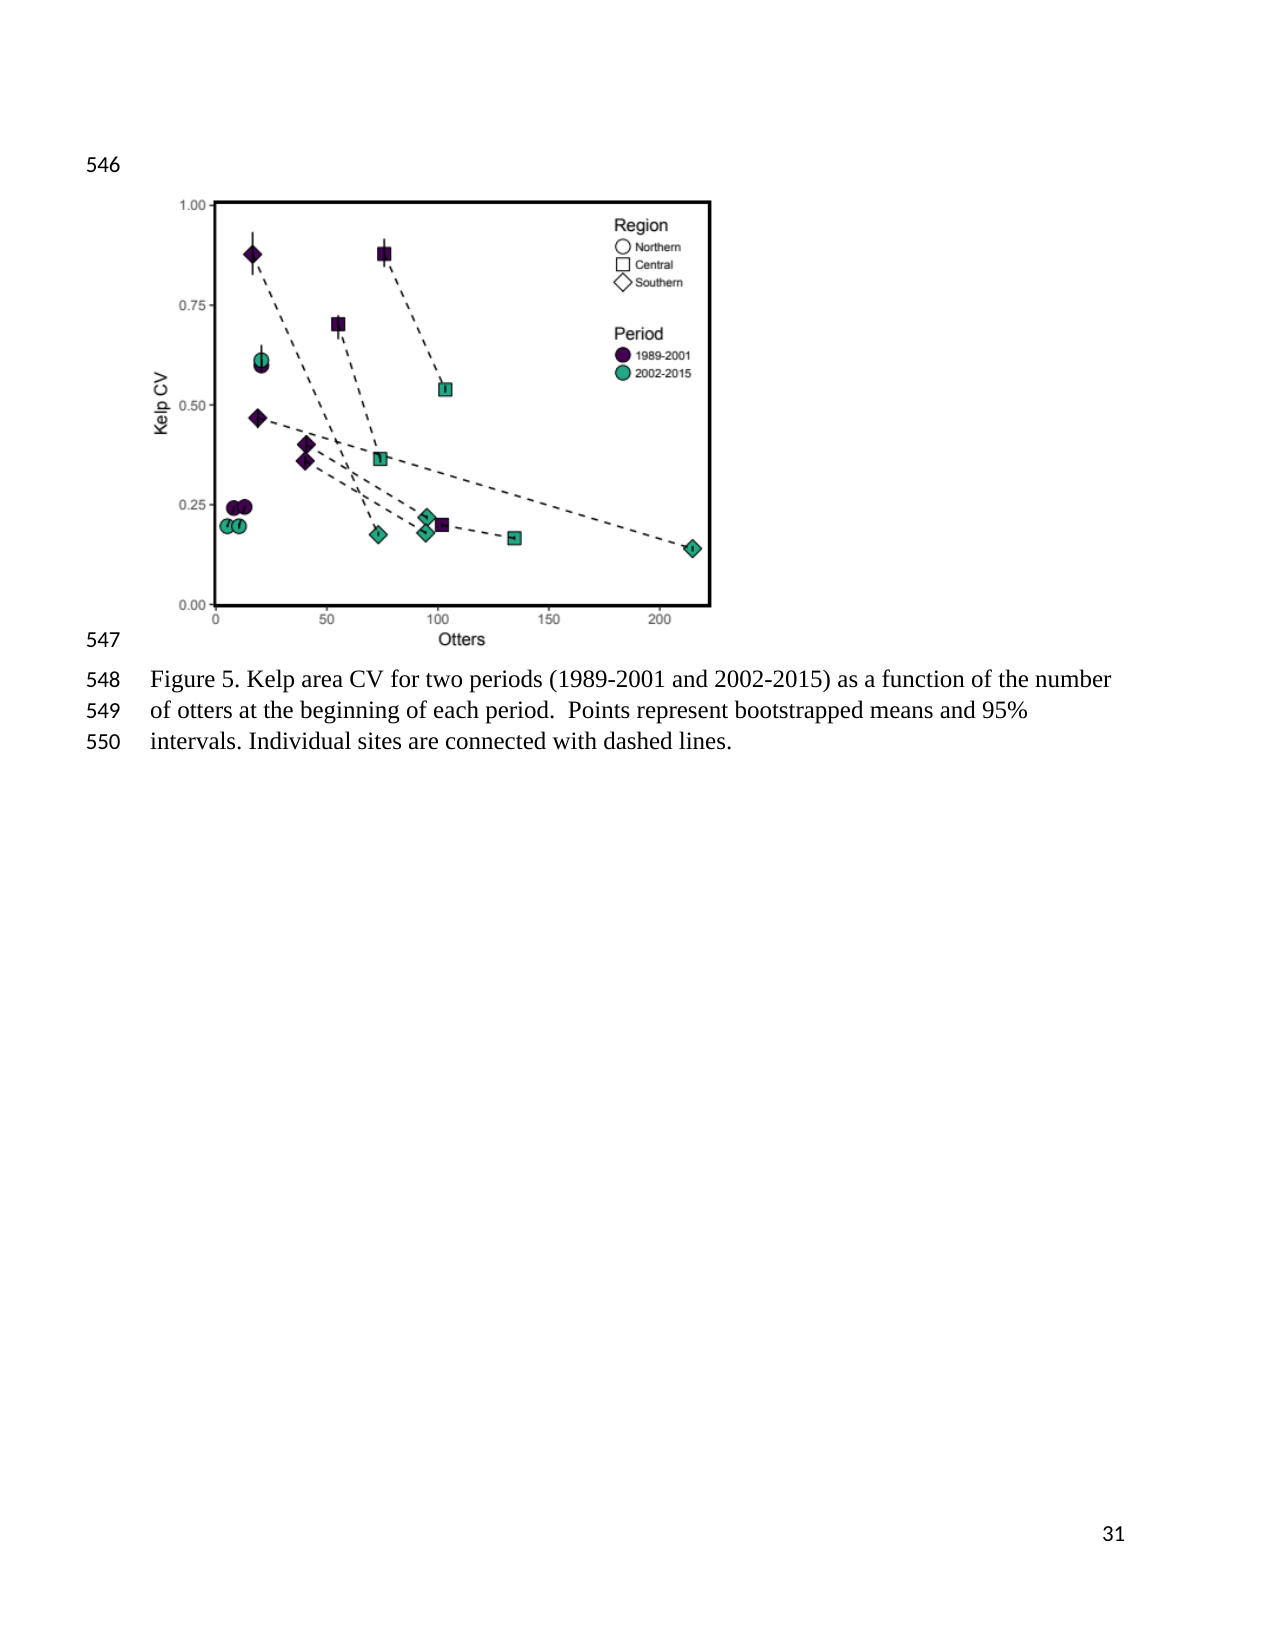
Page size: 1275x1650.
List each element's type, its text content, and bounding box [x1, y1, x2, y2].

text Figure 5. Kelp area CV for two periods (1989-2001 and 2002-2015) as a function of the number of otters at the beginning of each period. Points represent bootstrapped means and 95% intervals. Individual sites are connected with dashed lines. [150, 664, 1125, 755]
